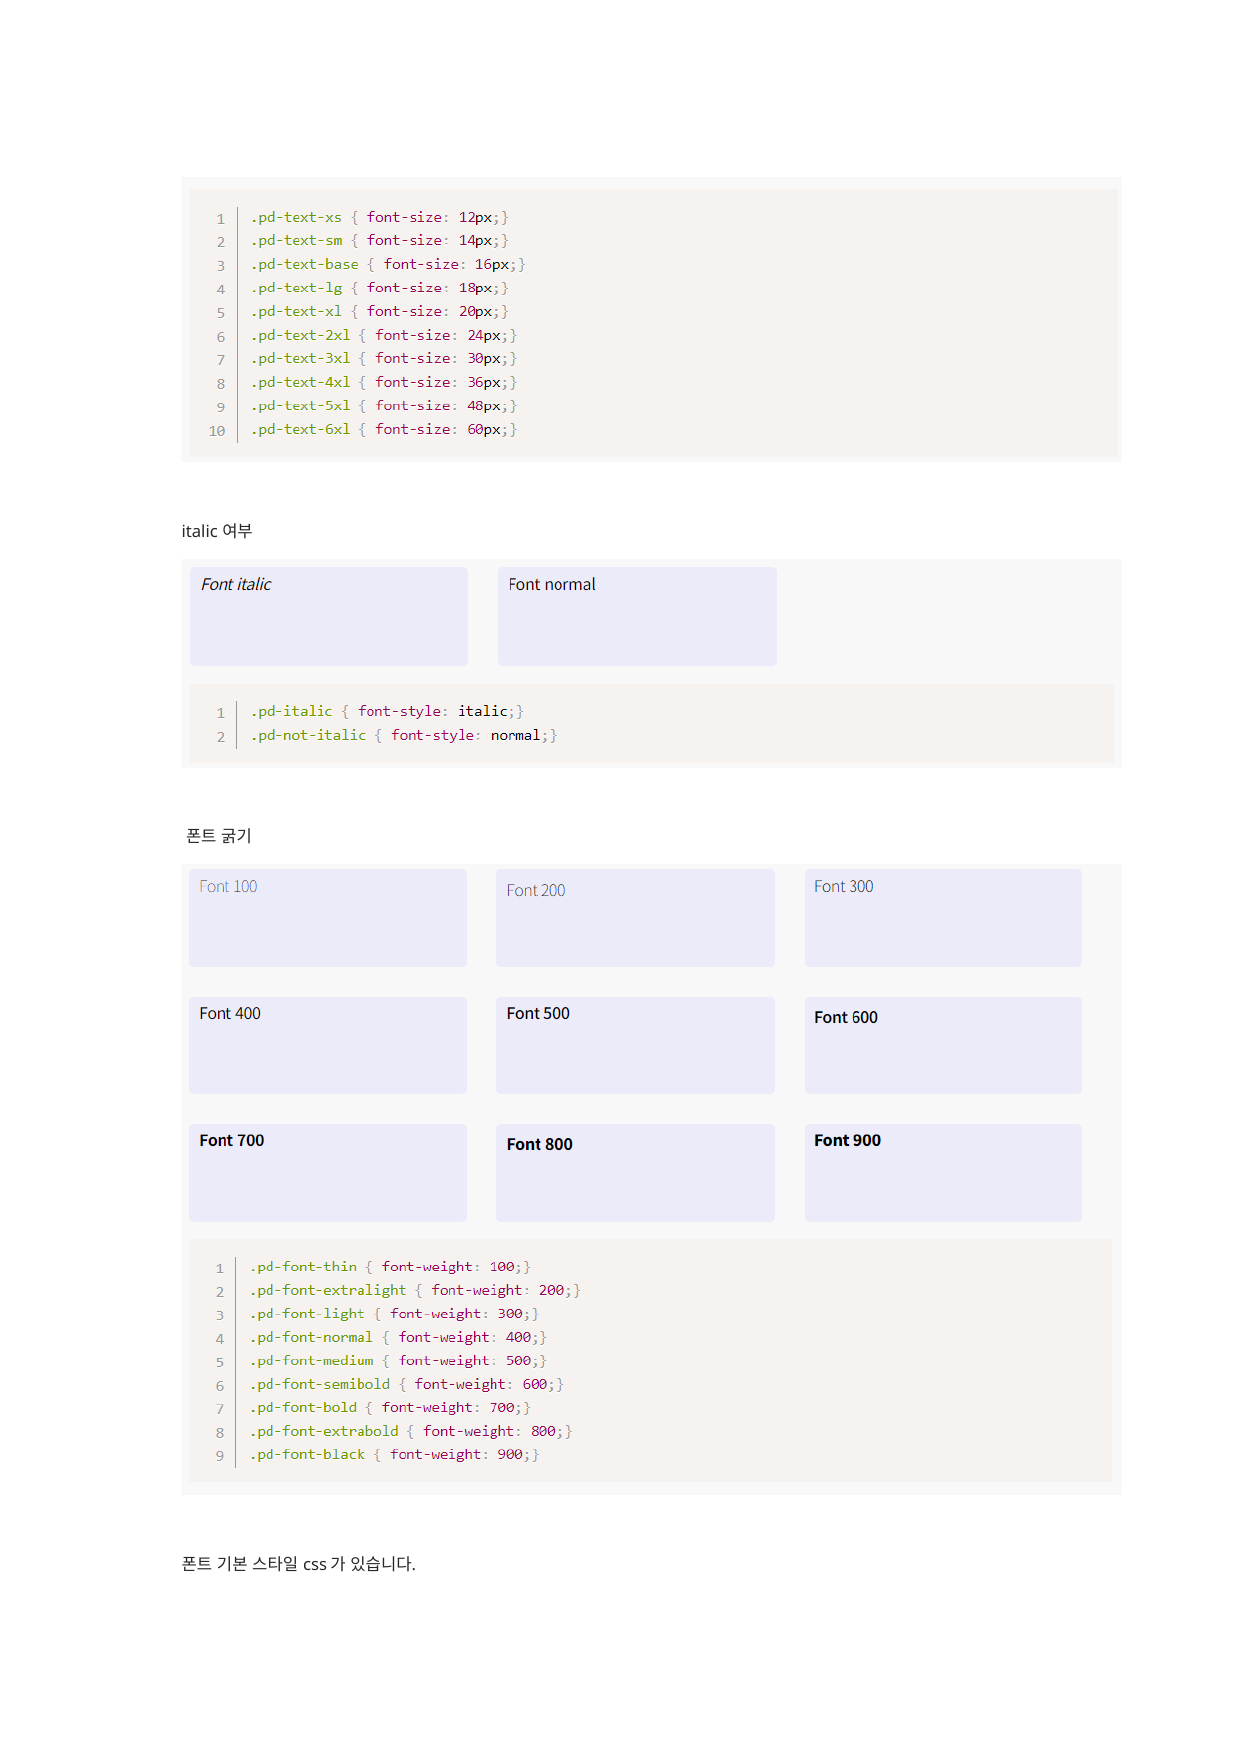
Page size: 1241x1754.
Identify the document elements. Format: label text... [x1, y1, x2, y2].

text italic 여부 [181, 518, 1090, 542]
picture [181, 864, 1122, 1495]
text 폰트 굵기 [181, 823, 1090, 848]
picture [181, 559, 1122, 768]
picture [181, 177, 1122, 462]
text 폰트 기본 스타일 css가 있습니다. [181, 1551, 1090, 1575]
